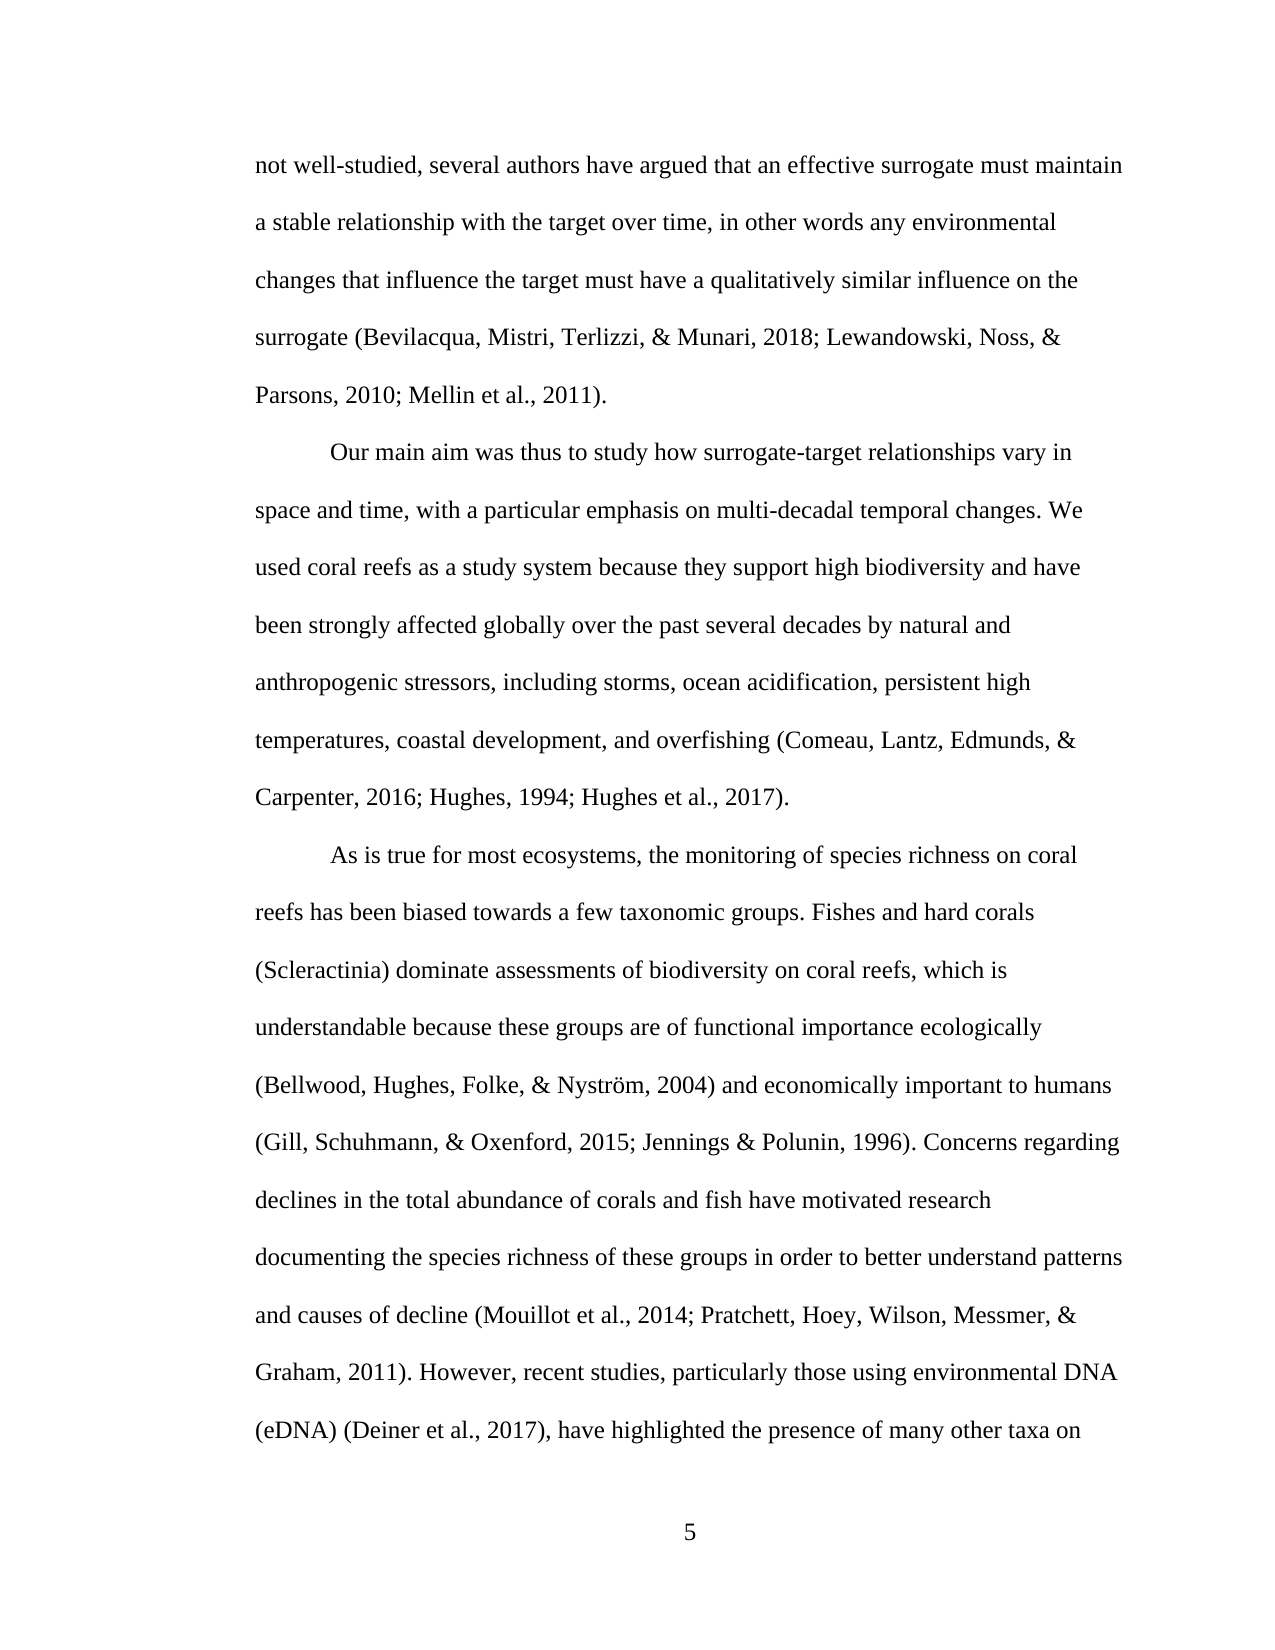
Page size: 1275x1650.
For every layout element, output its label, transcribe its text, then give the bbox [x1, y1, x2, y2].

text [255, 840, 1125, 1444]
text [255, 150, 1125, 409]
text Our main aim was thus to study how surrogate-target relationships vary in space and time, with a particular emphasis on multi-decadal temporal changes. We used coral reefs as a study system because they support high biodiversity and have been strongly affected globally over the past several decades by natural and anthropogenic stressors, including storms, ocean acidification, persistent high temperatures, coastal development, and overfishing (Comeau, Lantz, Edmunds, & Carpenter, 2016; Hughes, 1994; Hughes et al., 2017). [255, 437, 1125, 811]
